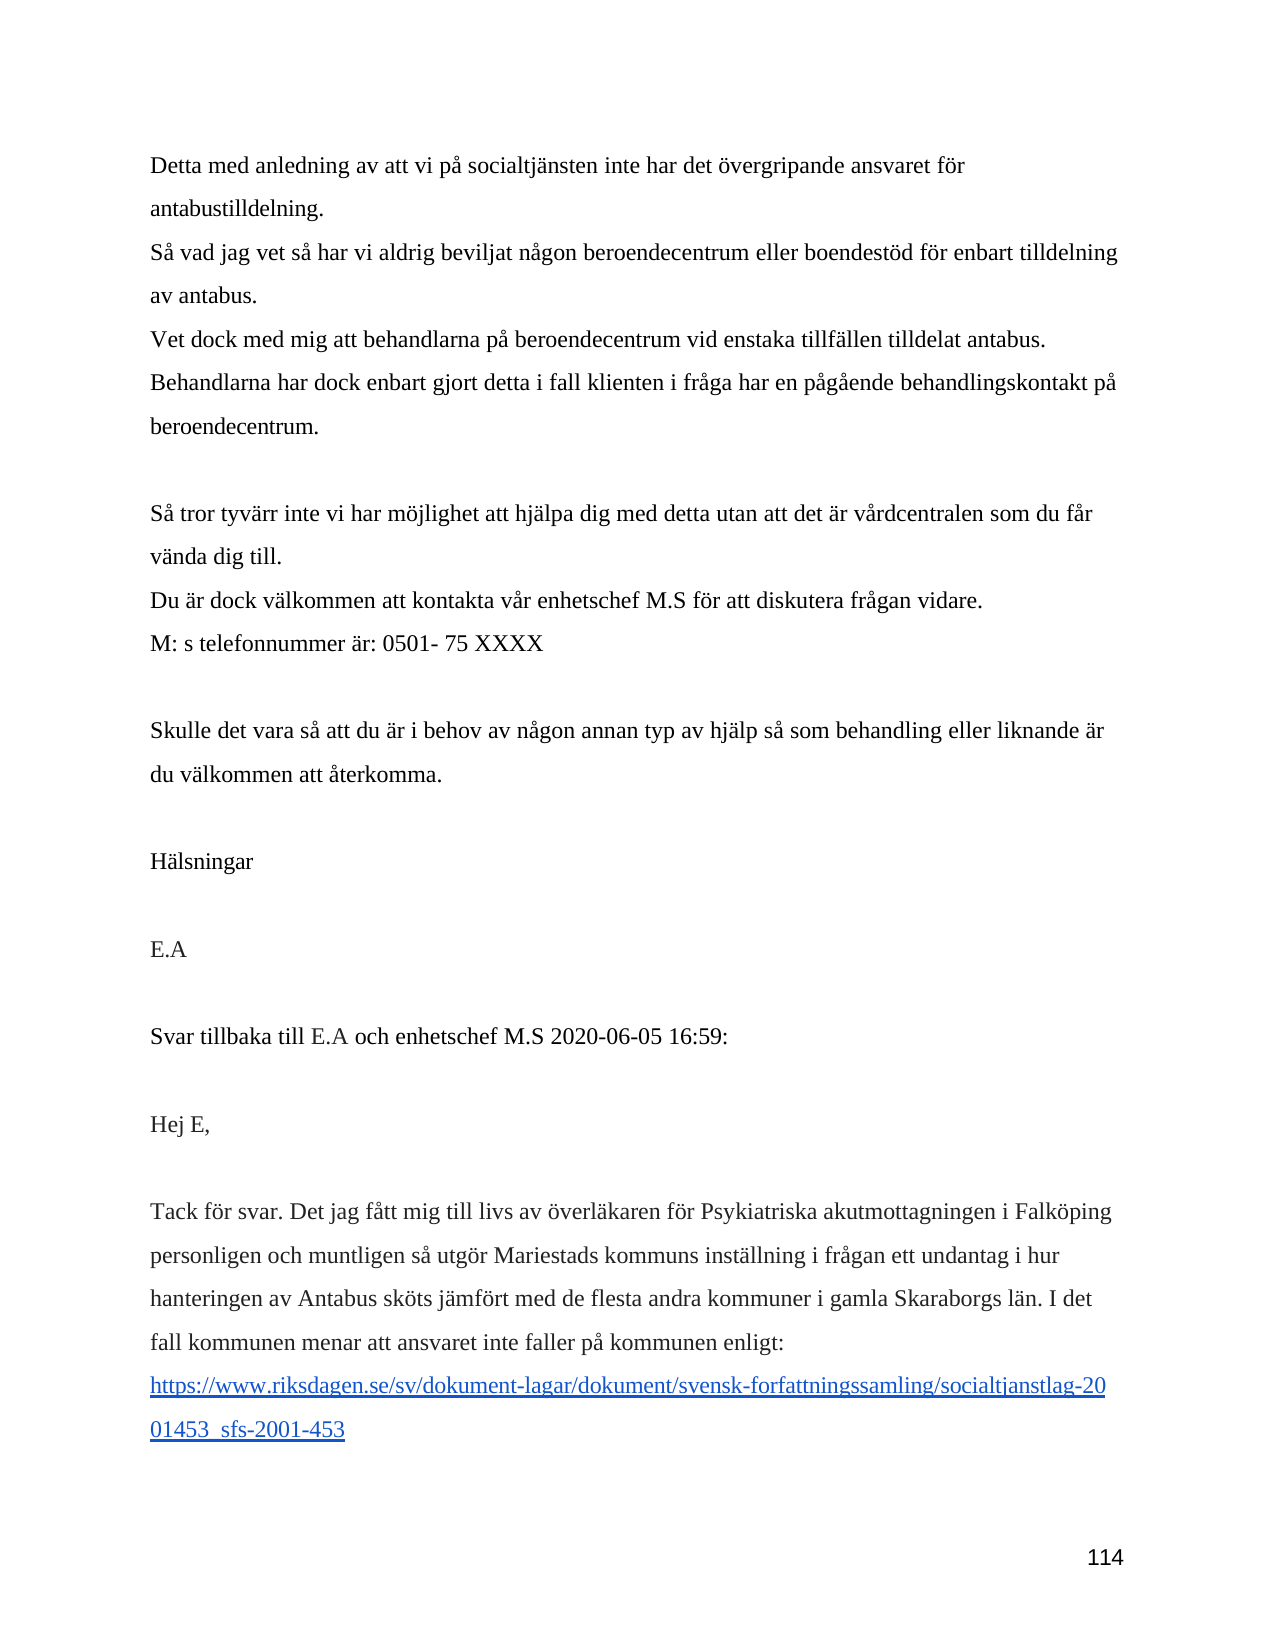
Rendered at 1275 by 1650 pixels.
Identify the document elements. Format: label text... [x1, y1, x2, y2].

text E.A [150, 935, 1139, 962]
text Detta med anledning av att vi på socialtjänsten inte har det övergripande ansvaret för antabustilldelning. [150, 151, 1120, 222]
text Skulle det vara så att du är i behov av någon annan typ av hjälp så som behandling eller liknande är du välkommen att återkomma. [150, 716, 1116, 788]
text Så vad jag vet så har vi aldrig beviljat någon beroendecentrum eller boendestöd för enbart tilldelning av antabus. [150, 238, 1120, 309]
text Du är dock välkommen att kontakta vår enhetschef M.S för att diskutera frågan vidare. M: s telefonnummer är: 0501- 75 XXXX [150, 586, 1003, 657]
text Så tror tyvärr inte vi har möjlighet att hjälpa dig med detta utan att det är vårdcentralen som du får vända dig till. [150, 499, 1139, 570]
text Hej E, [150, 1110, 1139, 1137]
text Tack för svar. Det jag fått mig till livs av överläkaren för Psykiatriska akutmottagningen i Falköping personligen och muntligen så utgör Mariestads kommuns inställning i frågan ett undantag i hur hanteringen av Antabus sköts jämfört med de flesta andra kommuner i gamla Skaraborgs län. I det fall kommunen menar att ansvaret inte faller på kommunen enligt: https://www.riksdagen.se/sv/dokument-lagar/dokument/svensk-forfattningssamling/socialtjanstlag-20 01453_sfs-2001-453 [150, 1197, 1124, 1443]
text Svar tillbaka till E.A och enhetschef M.S 2020-06-05 16:59: [150, 1022, 1139, 1050]
text Hälsningar [150, 847, 1139, 875]
text Vet dock med mig att behandlarna på beroendecentrum vid enstaka tillfällen tilldelat antabus. Behandlarna har dock enbart gjort detta i fall klienten i fråga har en pågående behandlingskontakt på beroendecentrum. [150, 325, 1124, 439]
